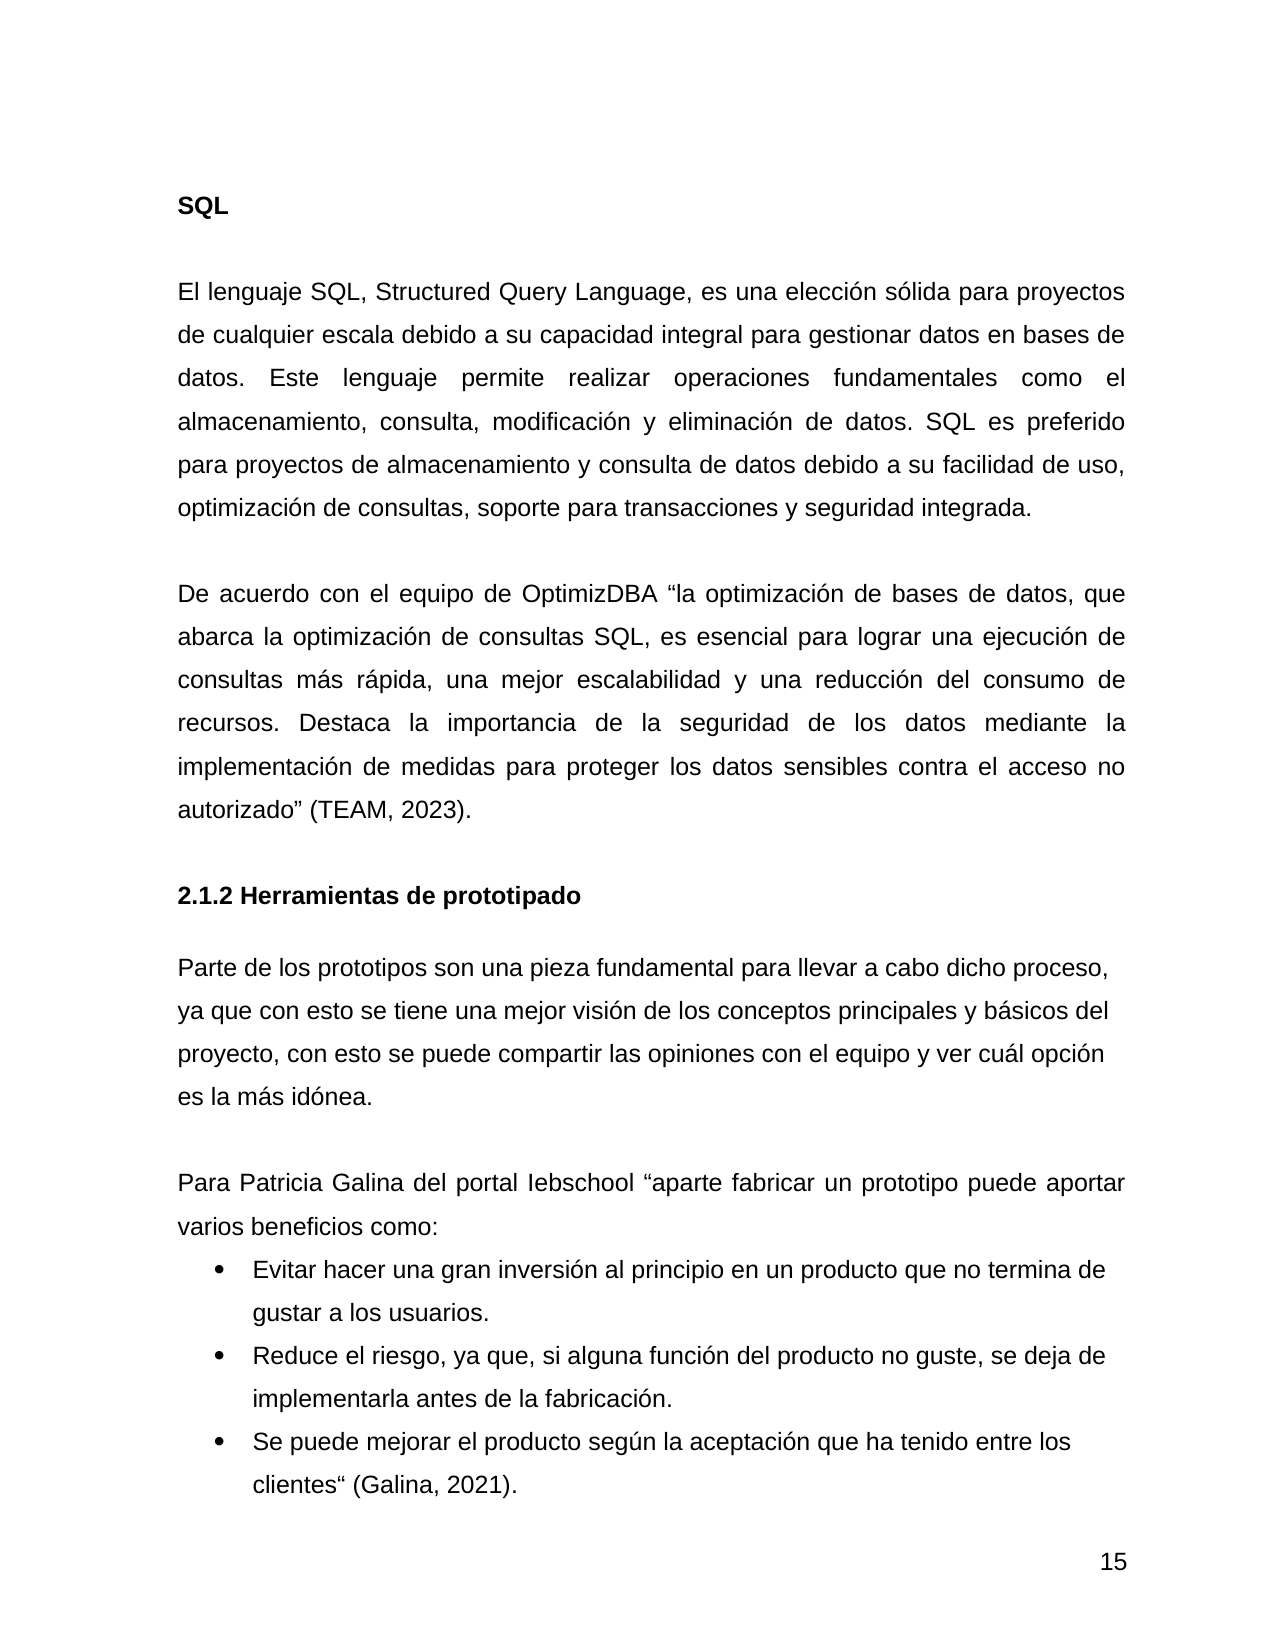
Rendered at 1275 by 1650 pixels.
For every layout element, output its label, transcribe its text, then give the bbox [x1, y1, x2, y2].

text Para Patricia Galina del portal Iebschool “aparte fabricar un prototipo puede aportar varios beneficios como: [177, 1168, 1127, 1240]
list Evitar hacer una gran inversión al principio en un producto que no termina de gustar a los usuarios. [215, 1254, 1127, 1327]
text ya que con esto se tiene una mejor visión de los conceptos principales y básicos del [177, 996, 1127, 1024]
text De acuerdo con el equipo de OptimizDBA “la optimización de bases de datos, que abarca la optimización de consultas SQL, es esencial para lograr una ejecución de consultas más rápida, una mejor escalabilidad y una reducción del consumo de recursos. Destaca la importancia de la seguridad de los datos mediante la implementación de medidas para proteger los datos sensibles contra el acceso no autorizado” . [177, 579, 1127, 823]
text El lenguaje SQL, Structured Query Language, es una elección sólida para proyectos de cualquier escala debido a su capacidad integral para gestionar datos en bases de datos. Este lenguaje permite realizar operaciones fundamentales como el almacenamiento, consulta, modificación y eliminación de datos. SQL es preferido para proyectos de almacenamiento y consulta de datos debido a su facilidad de uso, optimización de consultas, soporte para transacciones y seguridad integrada. [177, 277, 1127, 521]
list Reduce el riesgo, ya que, si alguna función del producto no guste, se deja de implementarla antes de la fabricación. [215, 1341, 1127, 1413]
text es la más idónea. [177, 1082, 1127, 1111]
text Parte de los prototipos son una pieza fundamental para llevar a cabo dicho proceso, [177, 953, 1127, 981]
text proyecto, con esto se puede compartir las opiniones con el equipo y ver cuál opción [177, 1039, 1127, 1068]
list Se puede mejorar el producto según la aceptación que ha tenido entre los clientes“ . [215, 1427, 1127, 1499]
subtitle Herramientas de prototipado [177, 881, 1127, 909]
text SQL [177, 191, 1127, 219]
